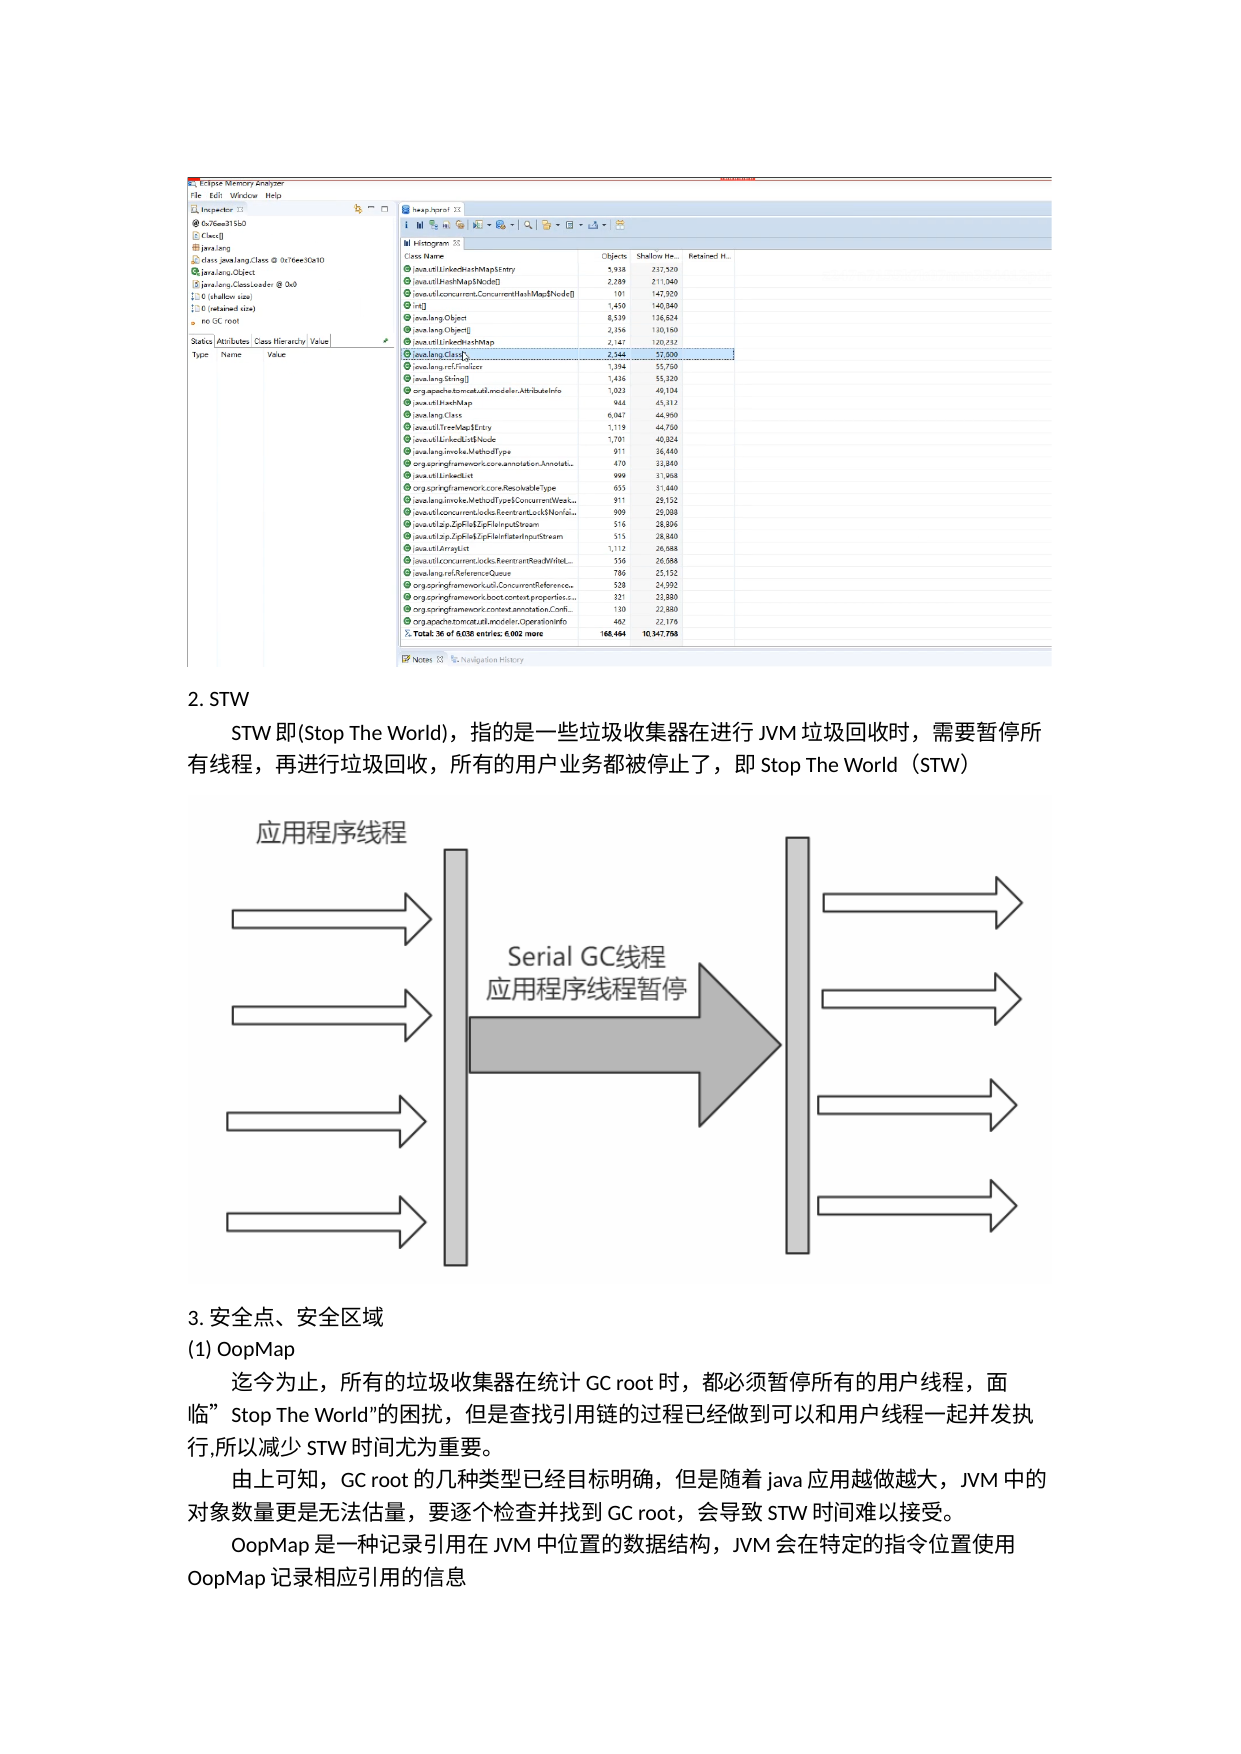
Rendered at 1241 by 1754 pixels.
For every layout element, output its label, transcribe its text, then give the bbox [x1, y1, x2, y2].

list STW [187, 682, 1053, 714]
picture [187, 177, 1052, 667]
picture [187, 795, 1052, 1284]
list 由上可知，GC root的几种类型已经目标明确，但是随着java应用越做越大，JVM中的对象数量更是无法估量，要逐个检查并找到GC root，会导致STW时间难以接受。 [187, 1462, 1053, 1527]
list 迄今为止，所有的垃圾收集器在统计GC root时，都必须暂停所有的用户线程，面临”Stop The World”的困扰，但是查找引用链的过程已经做到可以和用户线程一起并发执行,所以减少STW时间尤为重要。 [187, 1364, 1053, 1462]
list STW即(Stop The World)，指的是一些垃圾收集器在进行JVM垃圾回收时，需要暂停所有线程，再进行垃圾回收，所有的用户业务都被停止了，即Stop The World（STW） [187, 714, 1053, 779]
list 安全点、安全区域 [187, 1299, 1053, 1332]
list OopMap是一种记录引用在JVM中位置的数据结构，JVM会在特定的指令位置使用OopMap记录相应引用的信息 [187, 1527, 1053, 1592]
list OopMap [187, 1332, 1053, 1364]
